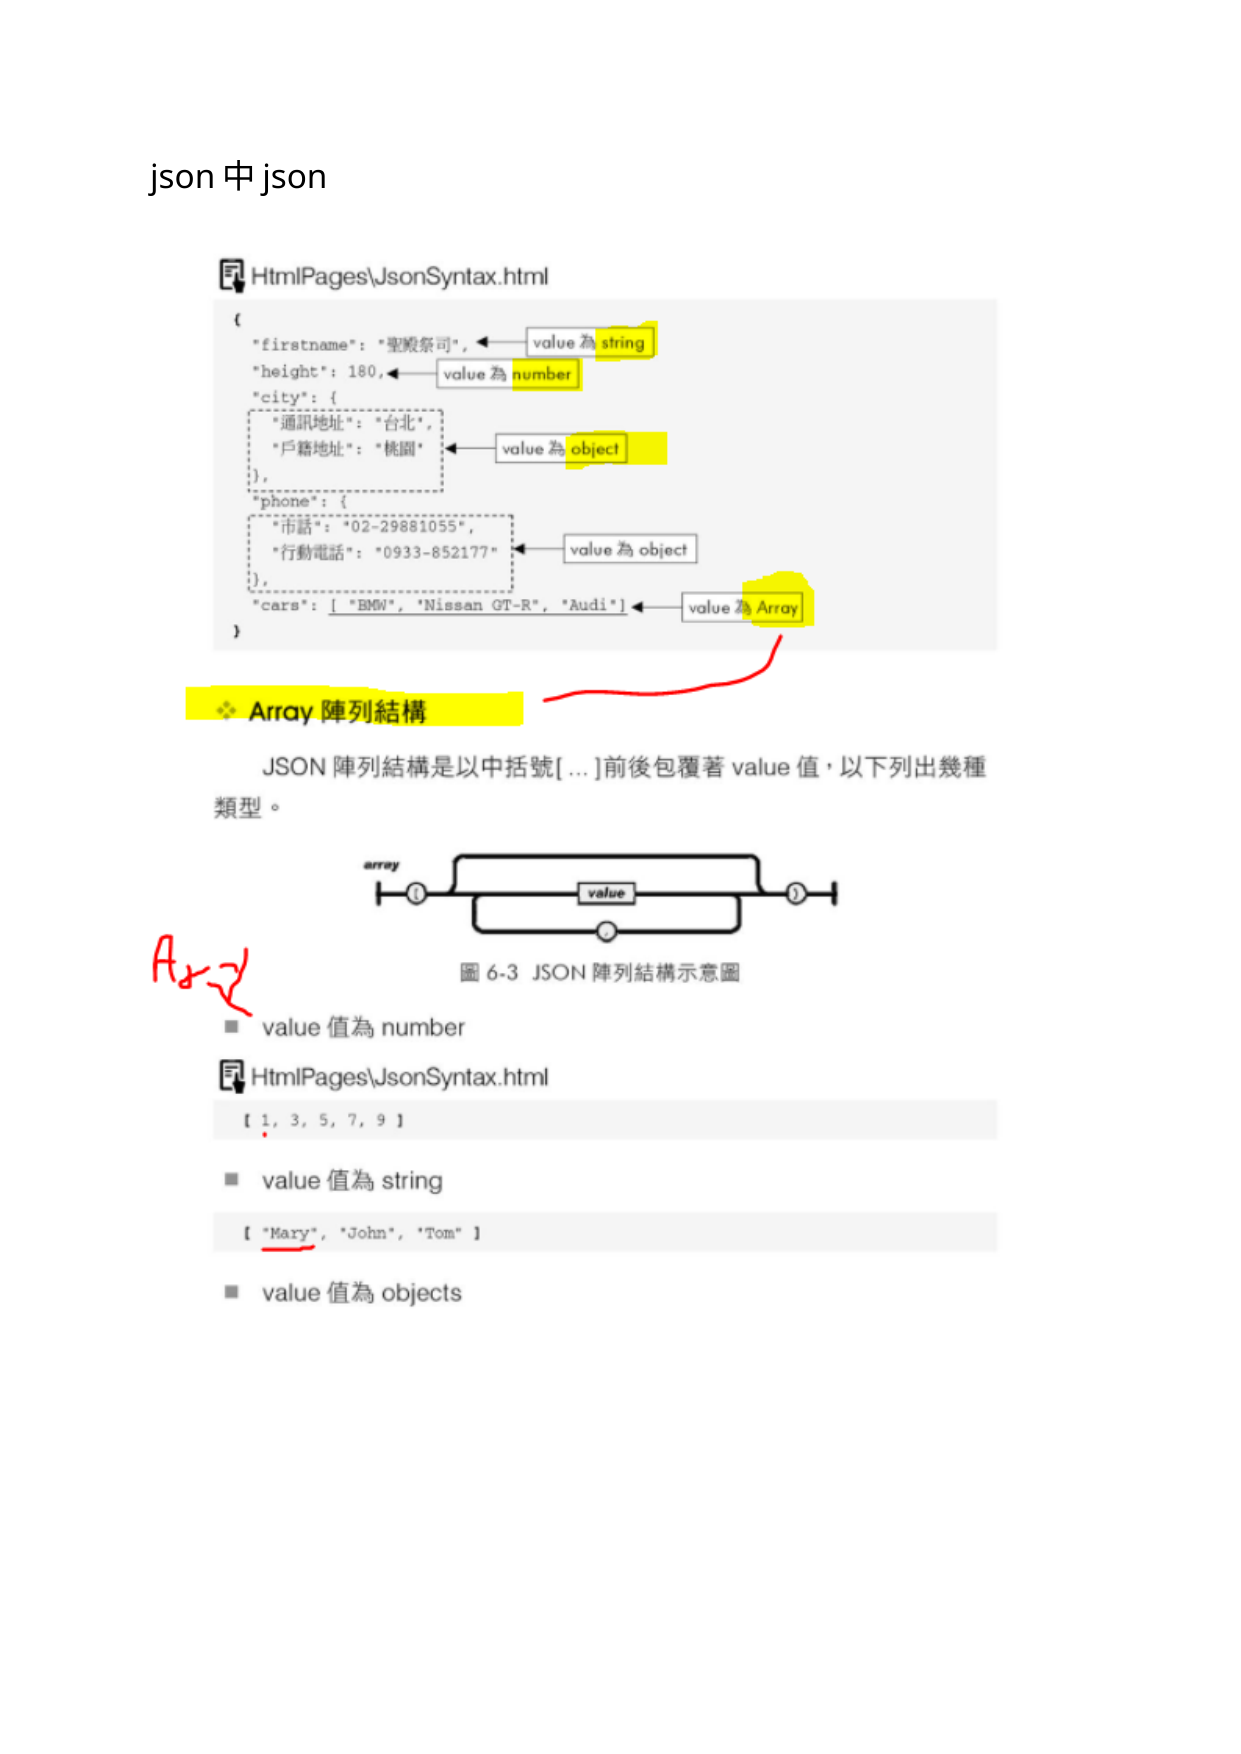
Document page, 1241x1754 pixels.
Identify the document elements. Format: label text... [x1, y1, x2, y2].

subtitle json中json [150, 150, 1090, 198]
picture [150, 211, 1085, 1360]
